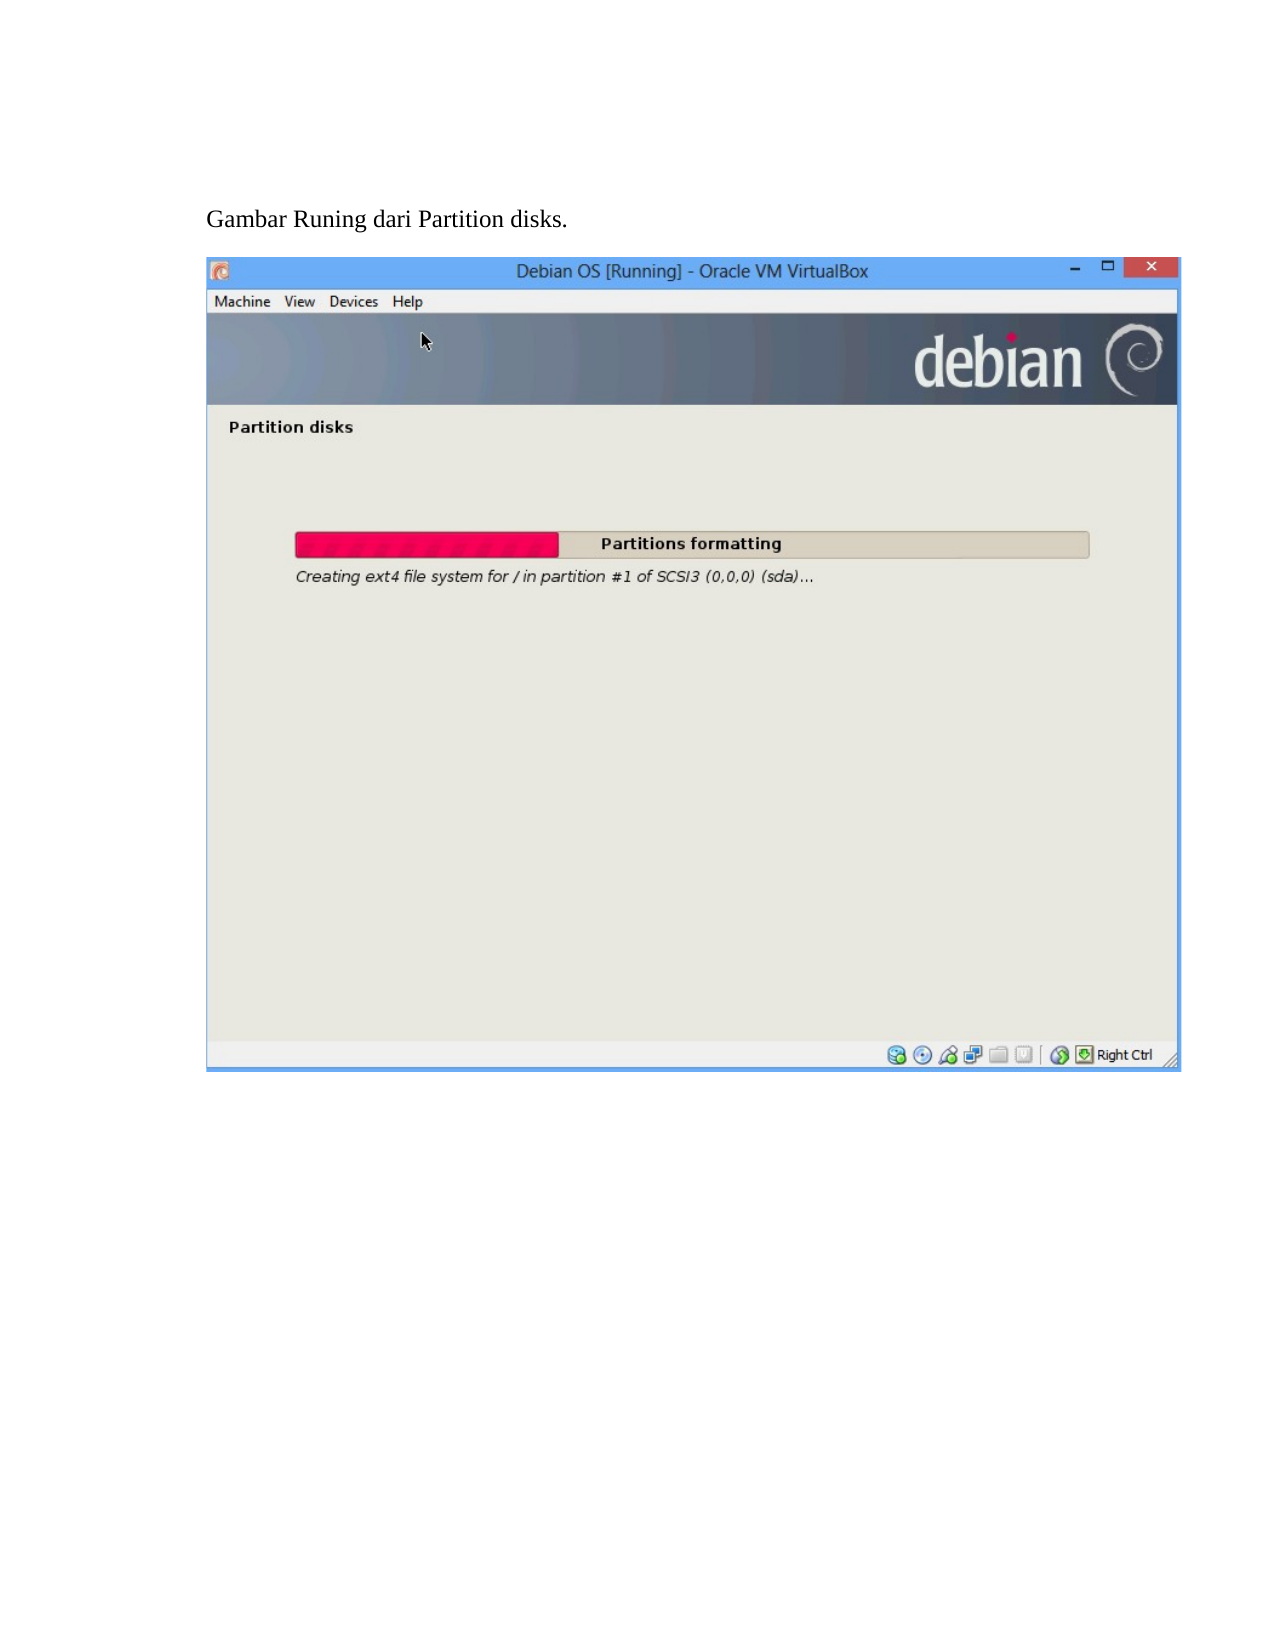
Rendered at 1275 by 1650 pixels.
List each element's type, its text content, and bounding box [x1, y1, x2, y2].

picture [206, 257, 1182, 1072]
text Gambar Runing dari Partition disks. [206, 204, 1125, 233]
